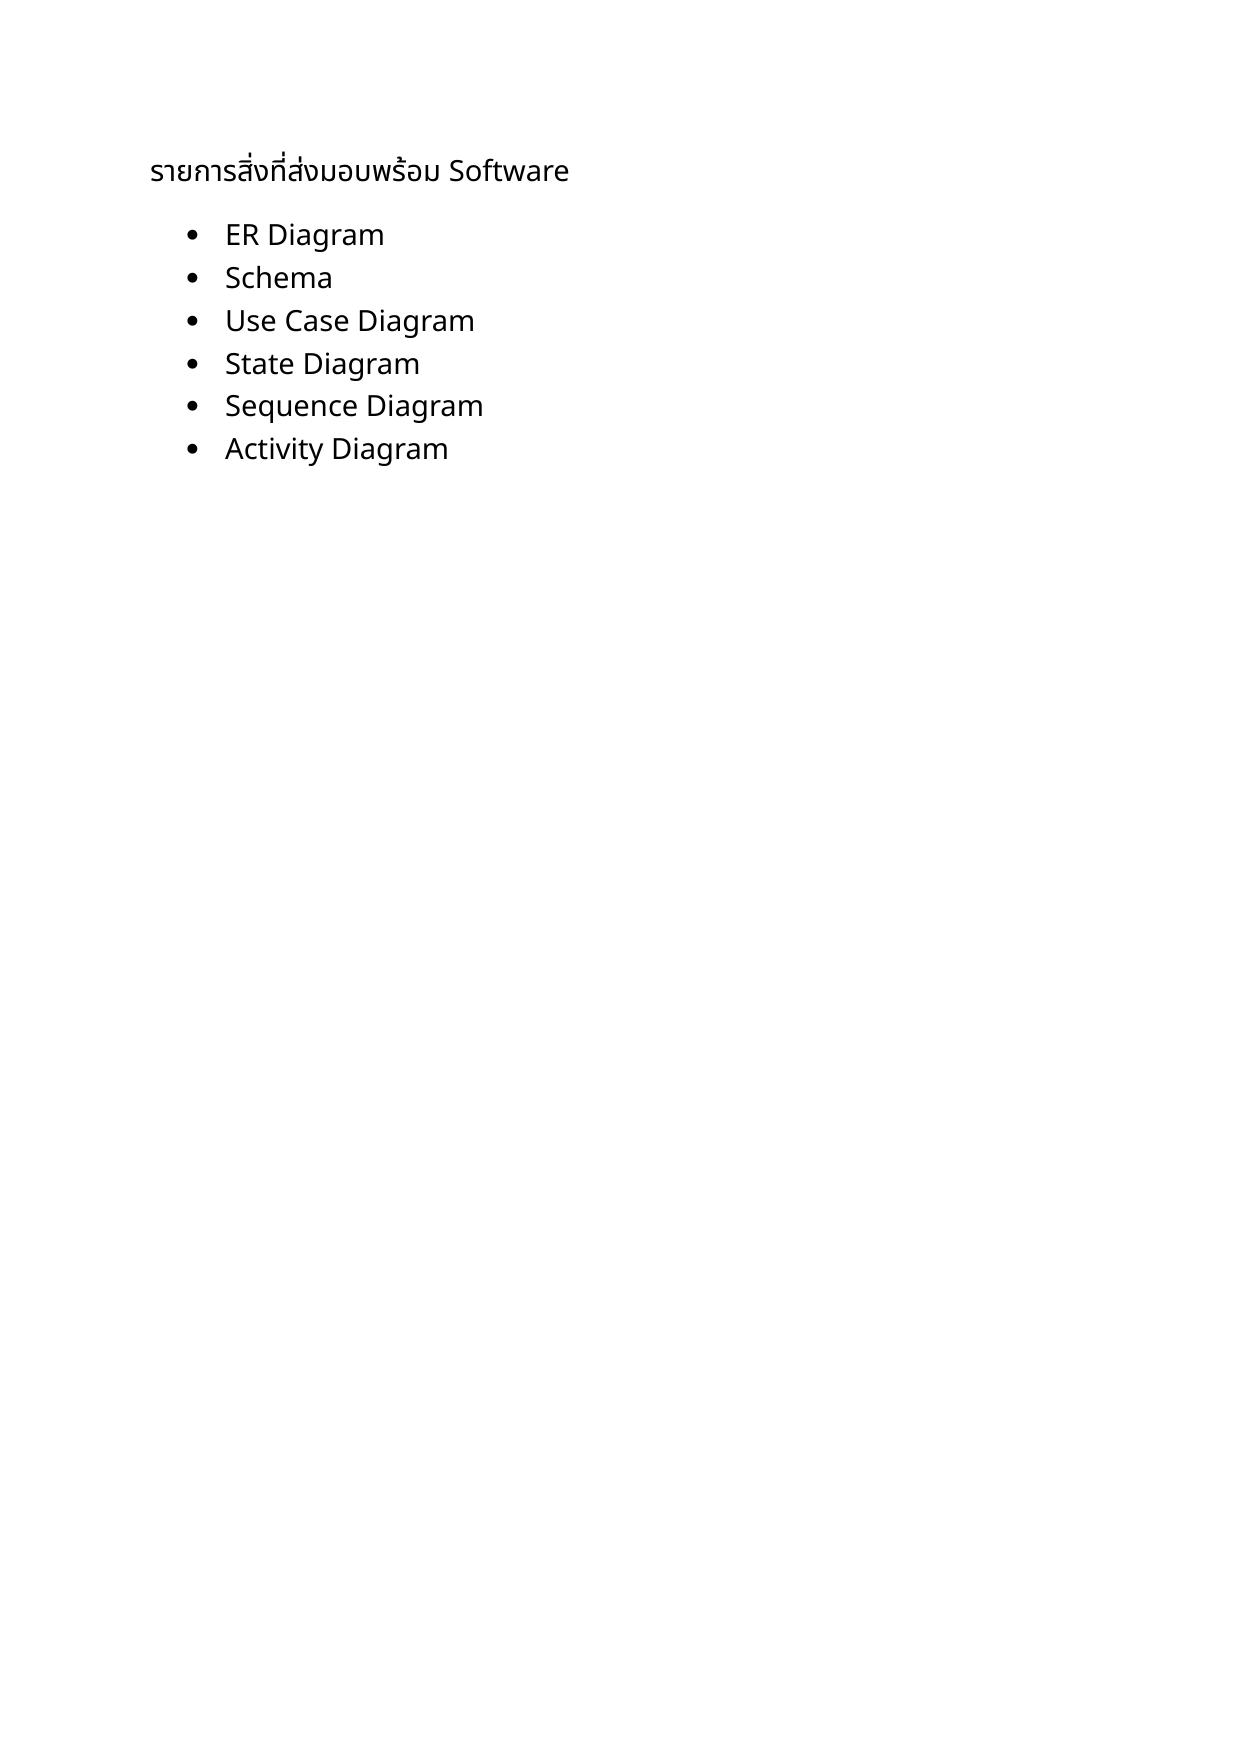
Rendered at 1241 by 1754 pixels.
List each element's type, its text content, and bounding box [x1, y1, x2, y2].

list Sequence Diagram [187, 386, 1090, 425]
list ER Diagram [187, 214, 1090, 254]
list State Diagram [187, 343, 1090, 383]
list Activity Diagram [187, 428, 1090, 468]
text รายการสิ่งที่ส่งมอบพร้อม Software [150, 150, 1090, 194]
list Schema [187, 257, 1090, 297]
list Use Case Diagram [187, 300, 1090, 340]
